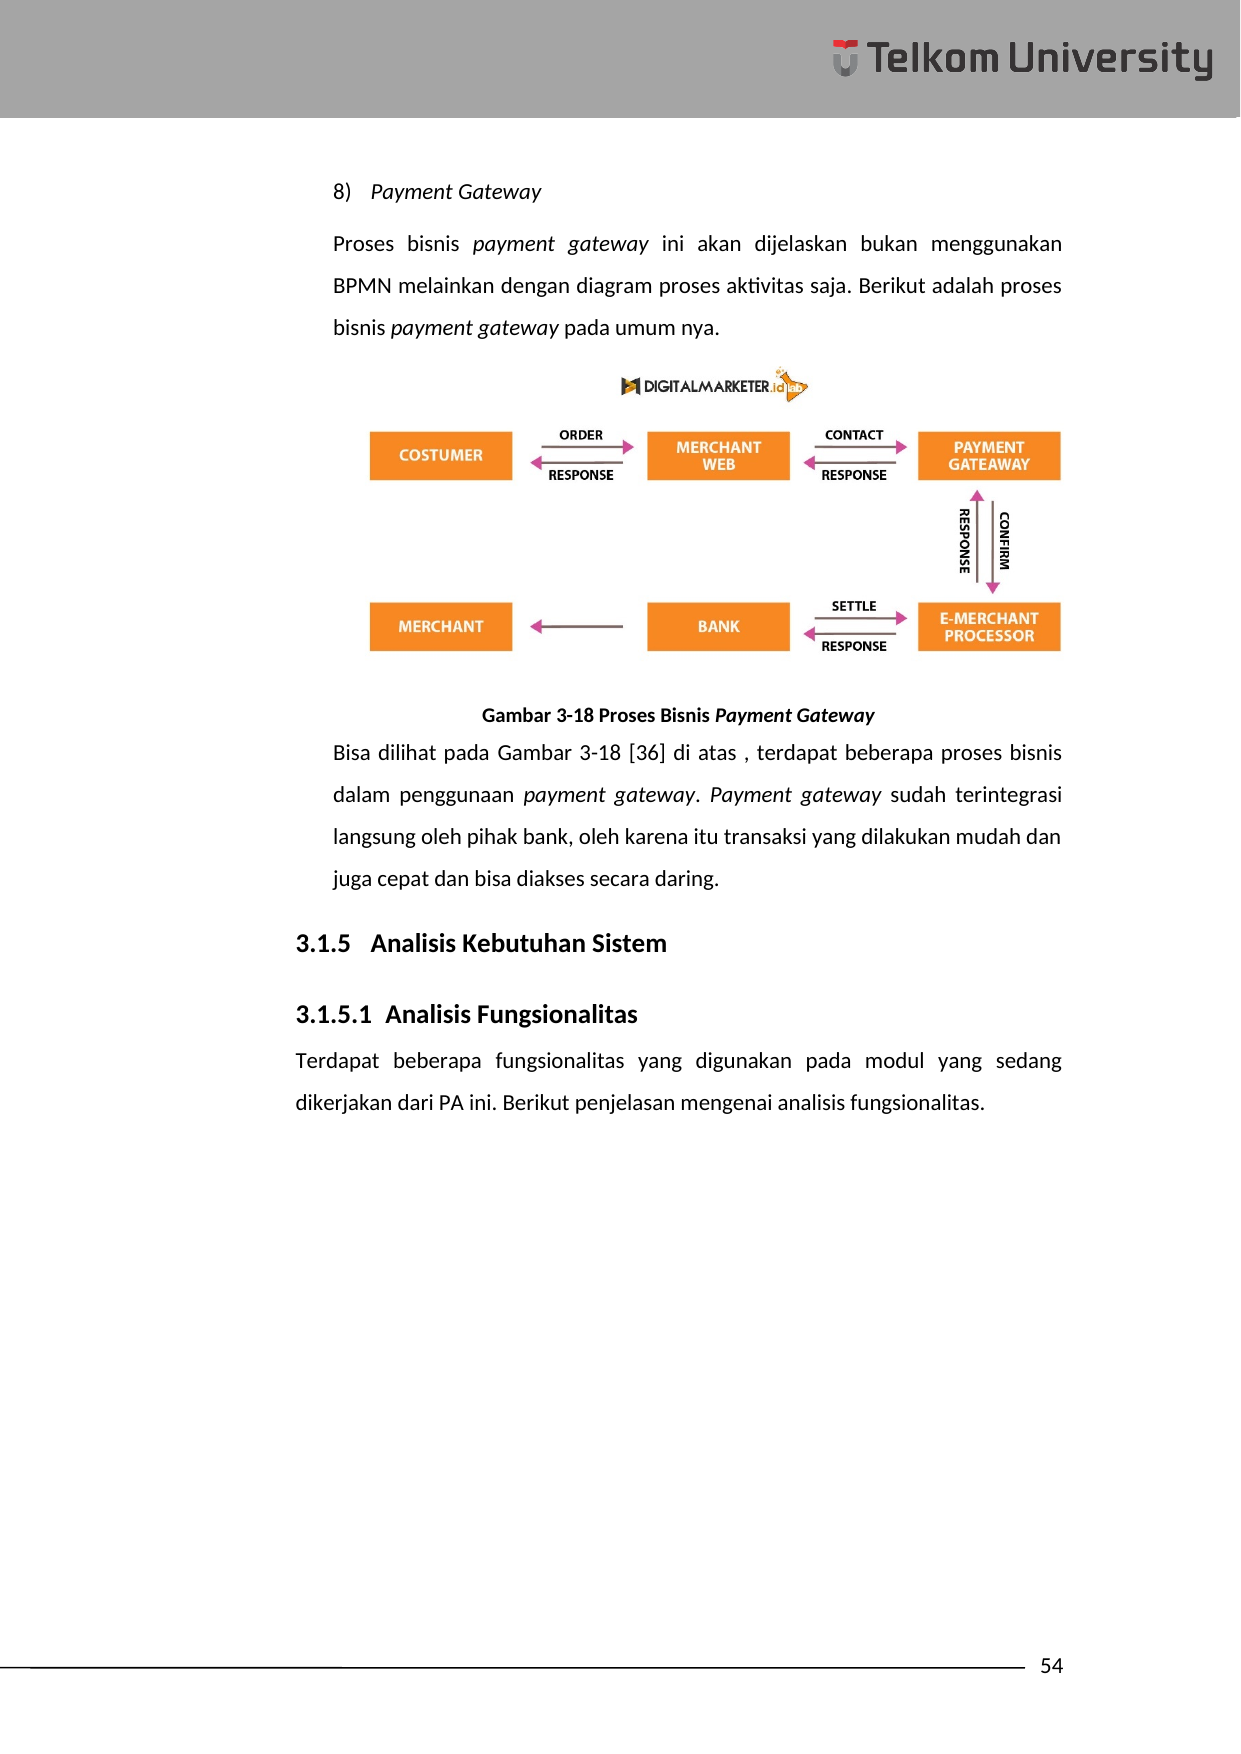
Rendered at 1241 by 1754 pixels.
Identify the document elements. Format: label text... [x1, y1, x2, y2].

text Terdapat beberapa fungsionalitas yang digunakan pada modul yang sedang dikerjakan dari PA ini. Berikut penjelasan mengenai analisis fungsionalitas. [295, 1046, 1063, 1116]
subtitle Analisis Kebutuhan Sistem [295, 927, 1063, 959]
text Gambar - Proses Bisnis Payment Gateway [295, 702, 1063, 727]
subtitle Analisis Fungsionalitas [295, 997, 1063, 1030]
picture [833, 40, 1213, 81]
list Payment Gateway [333, 177, 1063, 205]
text Proses bisnis payment gateway ini akan dijelaskan bukan menggunakan BPMN melainkan dengan diagram proses aktivitas saja. Berikut adalah proses bisnis payment gateway pada umum nya. [333, 229, 1063, 342]
picture [332, 366, 1101, 678]
